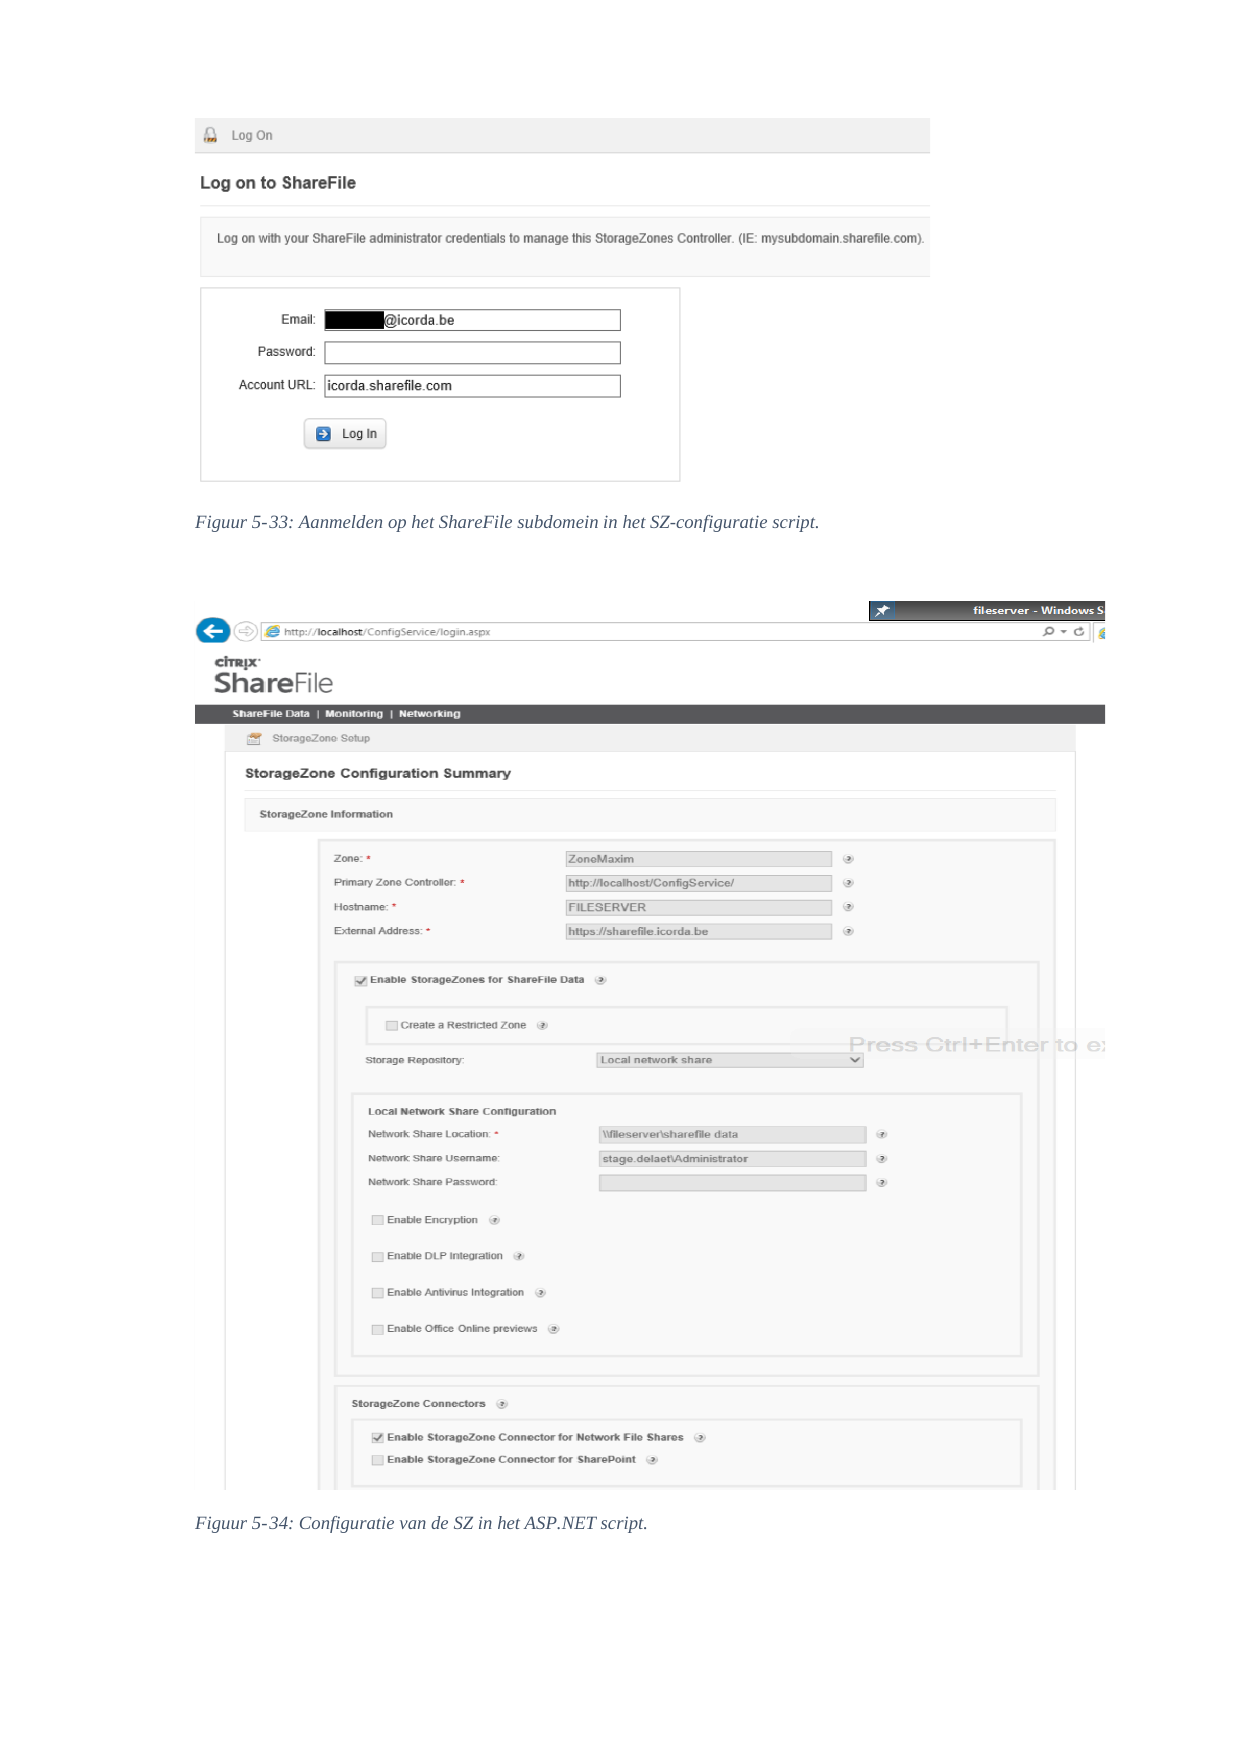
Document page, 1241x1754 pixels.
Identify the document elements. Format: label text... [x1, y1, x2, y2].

picture [194, 601, 1106, 1490]
picture [194, 118, 931, 489]
